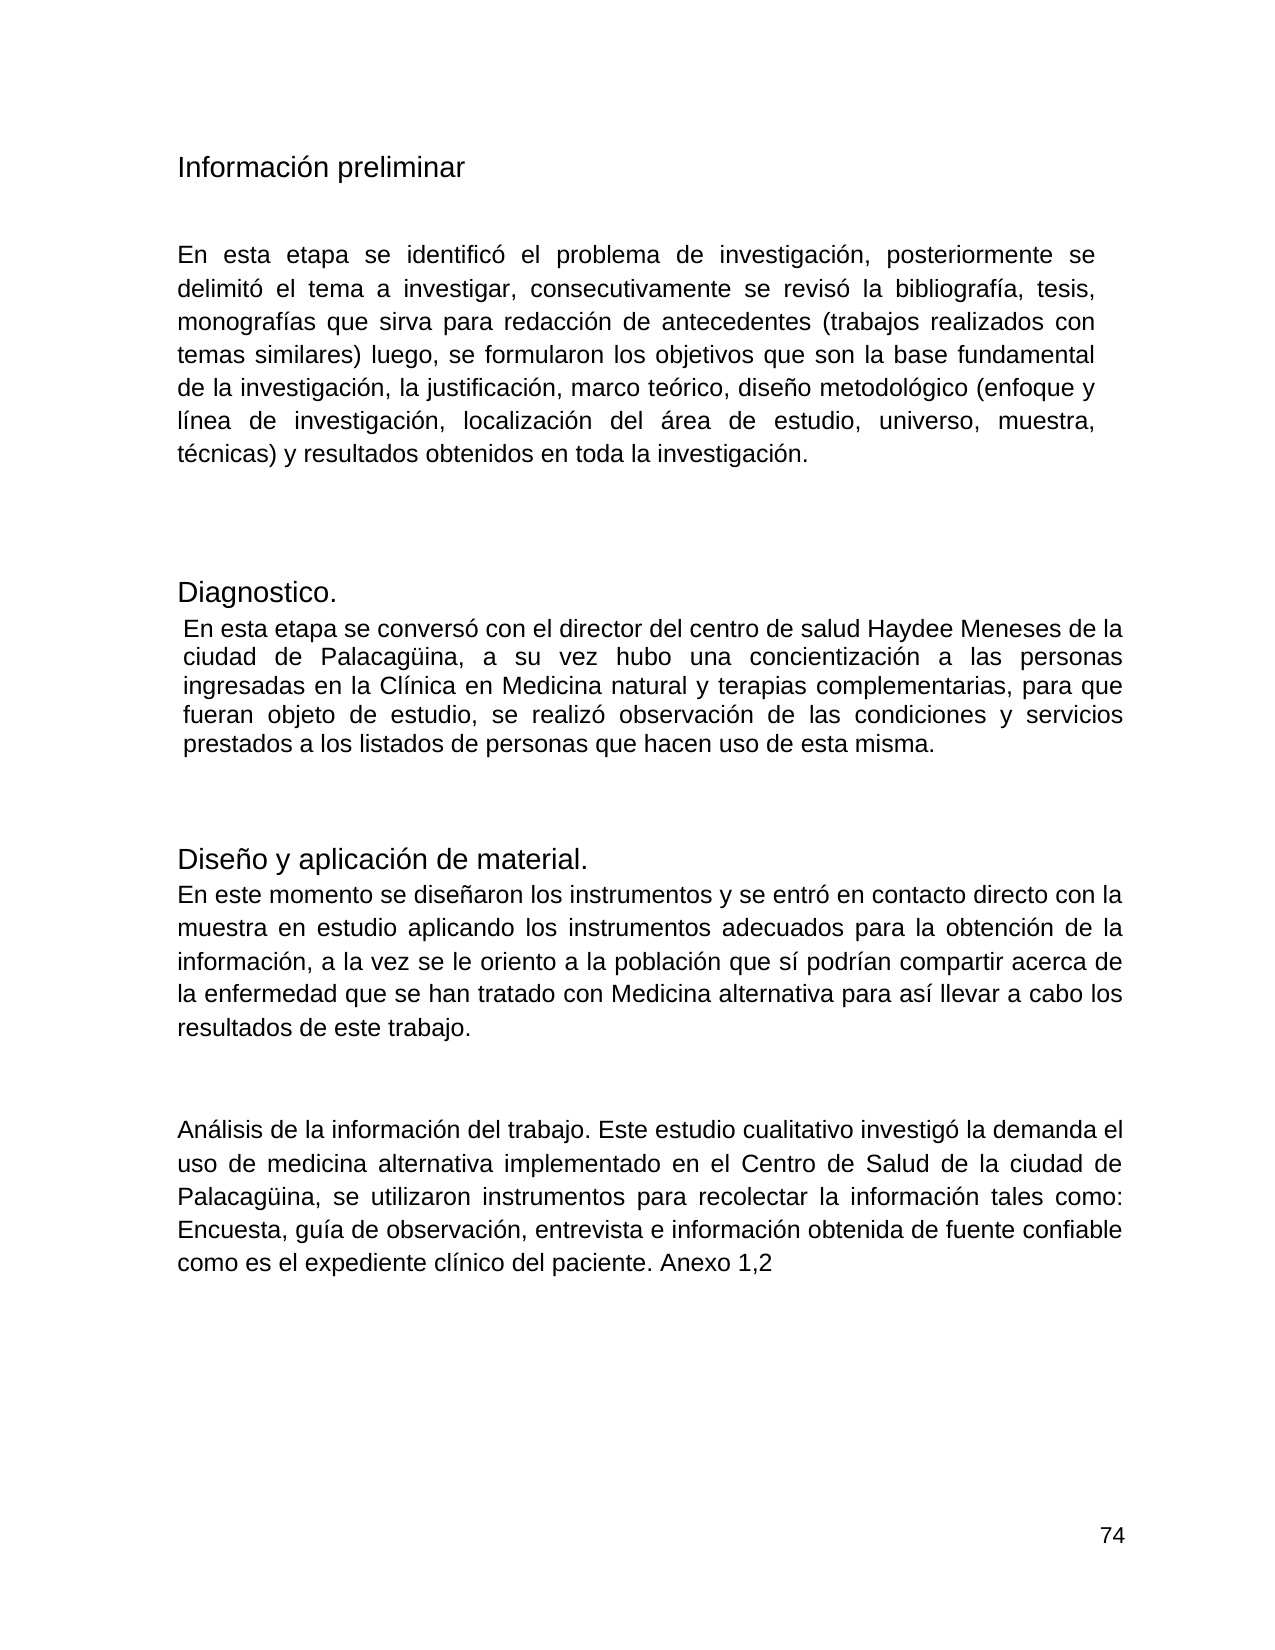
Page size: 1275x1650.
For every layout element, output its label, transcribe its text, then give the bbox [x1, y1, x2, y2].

text Diagnostico. [177, 575, 1124, 609]
text En este momento se diseñaron los instrumentos y se entró en contacto directo con la muestra en estudio aplicando los instrumentos adecuados para la obtención de la información, a la vez se le oriento a la población que sí podrían compartir acerca de la enfermedad que se han tratado con Medicina alternativa para así llevar a cabo los resultados de este trabajo. [177, 880, 1124, 1041]
text Información preliminar [177, 150, 563, 183]
text En esta etapa se conversó con el director del centro de salud Haydee Meneses de la ciudad de Palacagüina, a su vez hubo una concientización a las personas ingresadas en la Clínica en Medicina natural y terapias complementarias, para que fueran objeto de estudio, se realizó observación de las condiciones y servicios prestados a los listados de personas que hacen uso de esta misma. [183, 614, 1124, 757]
text Diseño y aplicación de material. [177, 842, 1124, 875]
text En esta etapa se identificó el problema de investigación, posteriormente se delimitó el tema a investigar, consecutivamente se revisó la bibliografía, tesis, monografías que sirva para redacción de antecedentes (trabajos realizados con temas similares) luego, se formularon los objetivos que son la base fundamental de la investigación, la justificación, marco teórico, diseño metodológico (enfoque y línea de investigación, localización del área de estudio, universo, muestra, técnicas) y resultados obtenidos en toda la investigación. [177, 241, 1097, 467]
text Análisis de la información del trabajo. Este estudio cualitativo investigó la demanda el uso de medicina alternativa implementado en el Centro de Salud de la ciudad de Palacagüina, se utilizaron instrumentos para recolectar la información tales como: Encuesta, guía de observación, entrevista e información obtenida de fuente confiable como es el expediente clínico del paciente. Anexo 1,2 [177, 1116, 1124, 1276]
